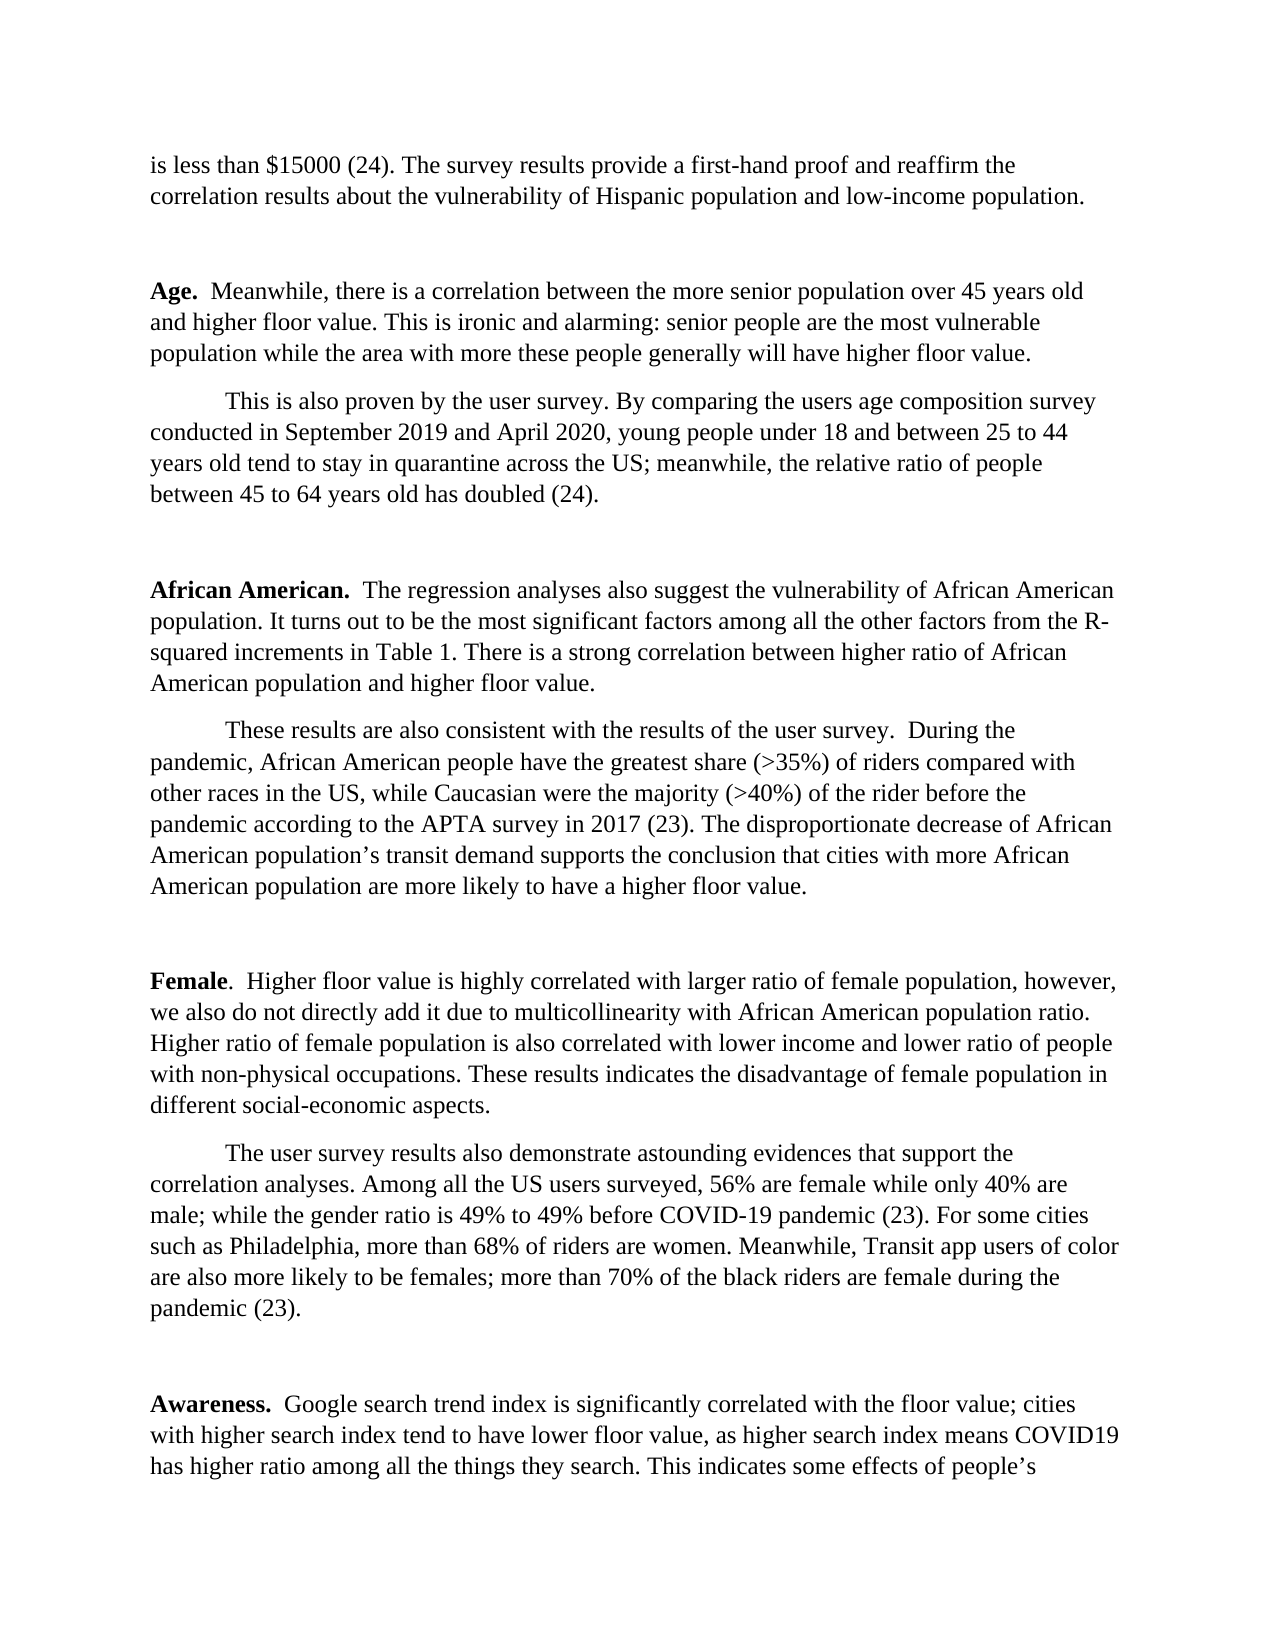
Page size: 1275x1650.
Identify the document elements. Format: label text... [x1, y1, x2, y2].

text The user survey results also demonstrate astounding evidences that support the correlation analyses. Among all the US users surveyed, 56% are female while only 40% are male; while the gender ratio is 49% to 49% before COVID-19 pandemic (23). For some cities such as Philadelphia, more than 68% of riders are women. Meanwhile, Transit app users of color are also more likely to be females; more than 70% of the black riders are female during the pandemic (23). [150, 1138, 1125, 1322]
text Age. Meanwhile, there is a correlation between the more senior population over 45 years old and higher floor value. This is ironic and alarming: senior people are the most vulnerable population while the area with more these people generally will have higher floor value. [150, 276, 1125, 367]
text These results are also consistent with the results of the user survey. During the pandemic, African American people have the greatest share (>35%) of riders compared with other races in the US, while Caucasian were the majority (>40%) of the rider before the pandemic according to the APTA survey in 2017 (23). The disproportionate decrease of African American population’s transit demand supports the conclusion that cities with more African American population are more likely to have a higher floor value. [150, 716, 1125, 899]
text African American. The regression analyses also suggest the vulnerability of African American population. It turns out to be the most significant factors among all the other factors from the R-squared increments in Table 1. There is a strong correlation between higher ratio of African American population and higher floor value. [150, 575, 1125, 697]
text This is also proven by the user survey. By comparing the users age composition survey conducted in September 2019 and April 2020, young people under 18 and between 25 to 44 years old tend to stay in quarantine across the US; meanwhile, the relative ratio of people between 45 to 64 years old has doubled (24). [150, 386, 1125, 508]
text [150, 1389, 1125, 1479]
text Female. Higher floor value is highly correlated with larger ratio of female population, however, we also do not directly add it due to multicollinearity with African American population ratio. Higher ratio of female population is also correlated with lower income and lower ratio of people with non-physical occupations. These results indicates the disadvantage of female population in different social-economic aspects. [150, 966, 1125, 1119]
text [150, 150, 1125, 210]
